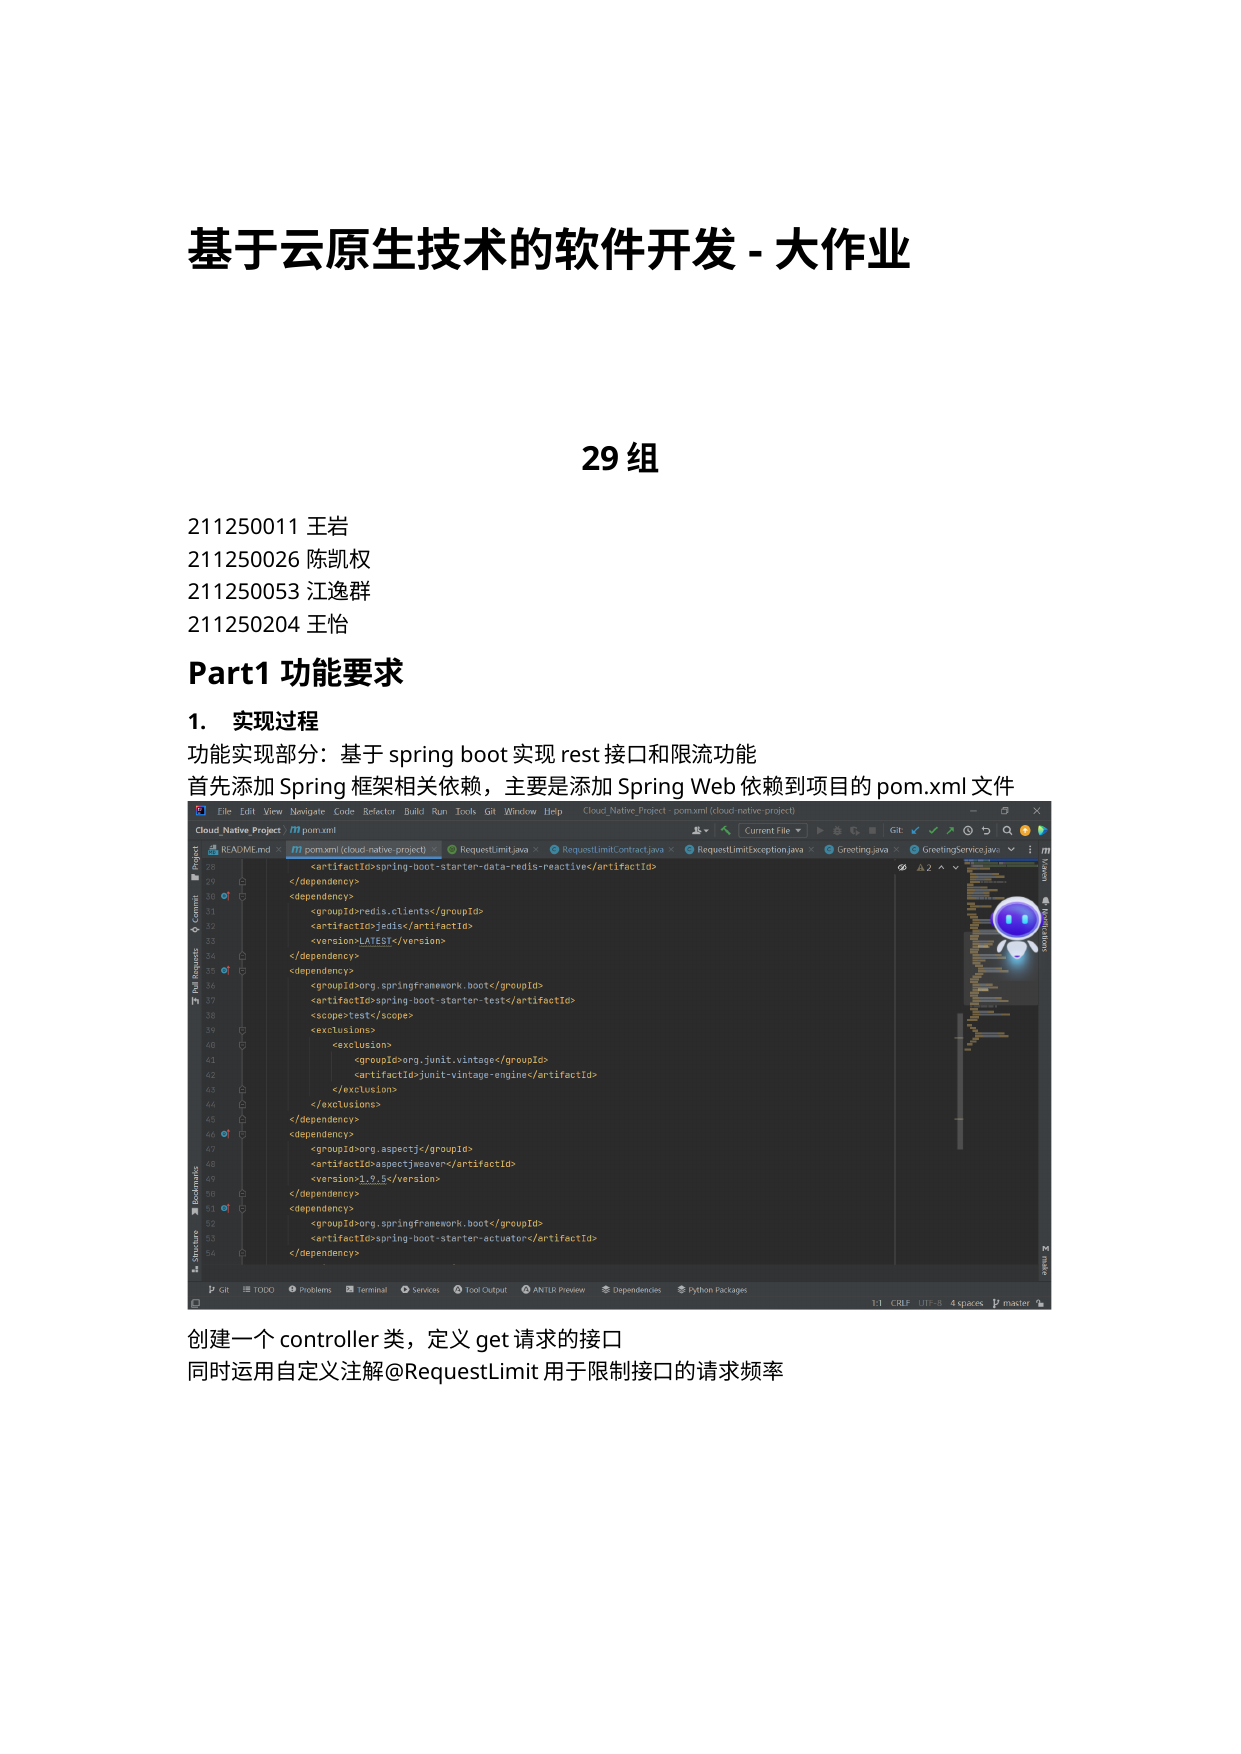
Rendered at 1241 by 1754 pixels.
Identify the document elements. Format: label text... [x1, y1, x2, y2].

text 创建一个controller类，定义get请求的接口 [187, 1321, 1053, 1354]
text 211250011 王岩 [187, 509, 1053, 541]
text 首先添加Spring框架相关依赖，主要是添加Spring Web依赖到项目的pom.xml文件 [187, 769, 1053, 801]
text 211250204 王怡 [187, 606, 1053, 639]
picture [187, 801, 1052, 1310]
text 同时运用自定义注解@RequestLimit用于限制接口的请求频率 [187, 1354, 1053, 1386]
text 功能实现部分：基于spring boot实现rest接口和限流功能 [187, 736, 1053, 769]
text 211250053 江逸群 [187, 574, 1053, 606]
text Part1 功能要求 [187, 639, 1053, 704]
subtitle 基于云原生技术的软件开发 - 大作业 [187, 197, 1053, 295]
subtitle 29组 [187, 423, 1053, 488]
text 211250026 陈凯权 [187, 541, 1053, 574]
list 实现过程 [187, 704, 1053, 736]
